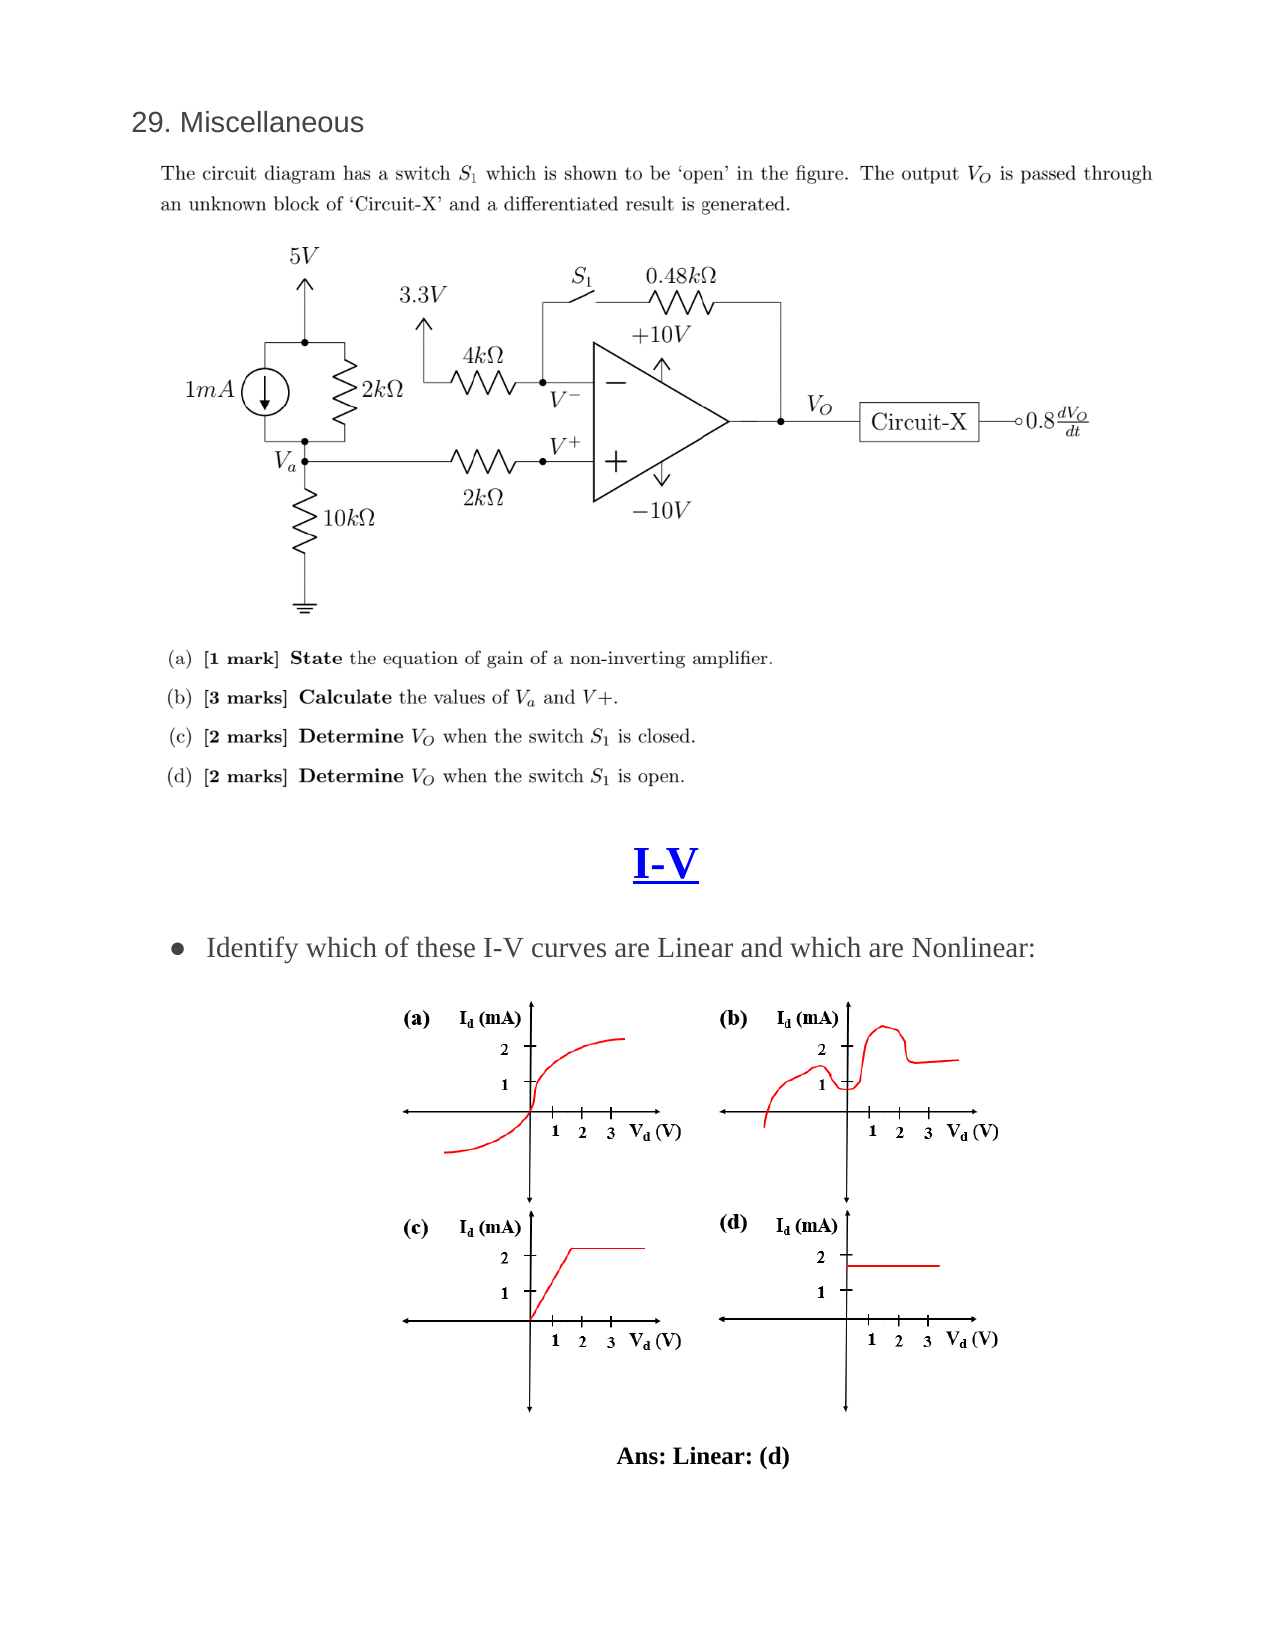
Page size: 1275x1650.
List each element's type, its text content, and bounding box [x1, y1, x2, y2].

subtitle 29. Miscellaneous [131, 105, 1200, 139]
subtitle I-V [131, 836, 1200, 889]
picture [371, 976, 1035, 1437]
text Ans: Linear: (d) [206, 1441, 1200, 1469]
picture [131, 152, 1159, 791]
subtitle Identify which of these I-V curves are Linear and which are Nonlinear: [169, 930, 1200, 963]
